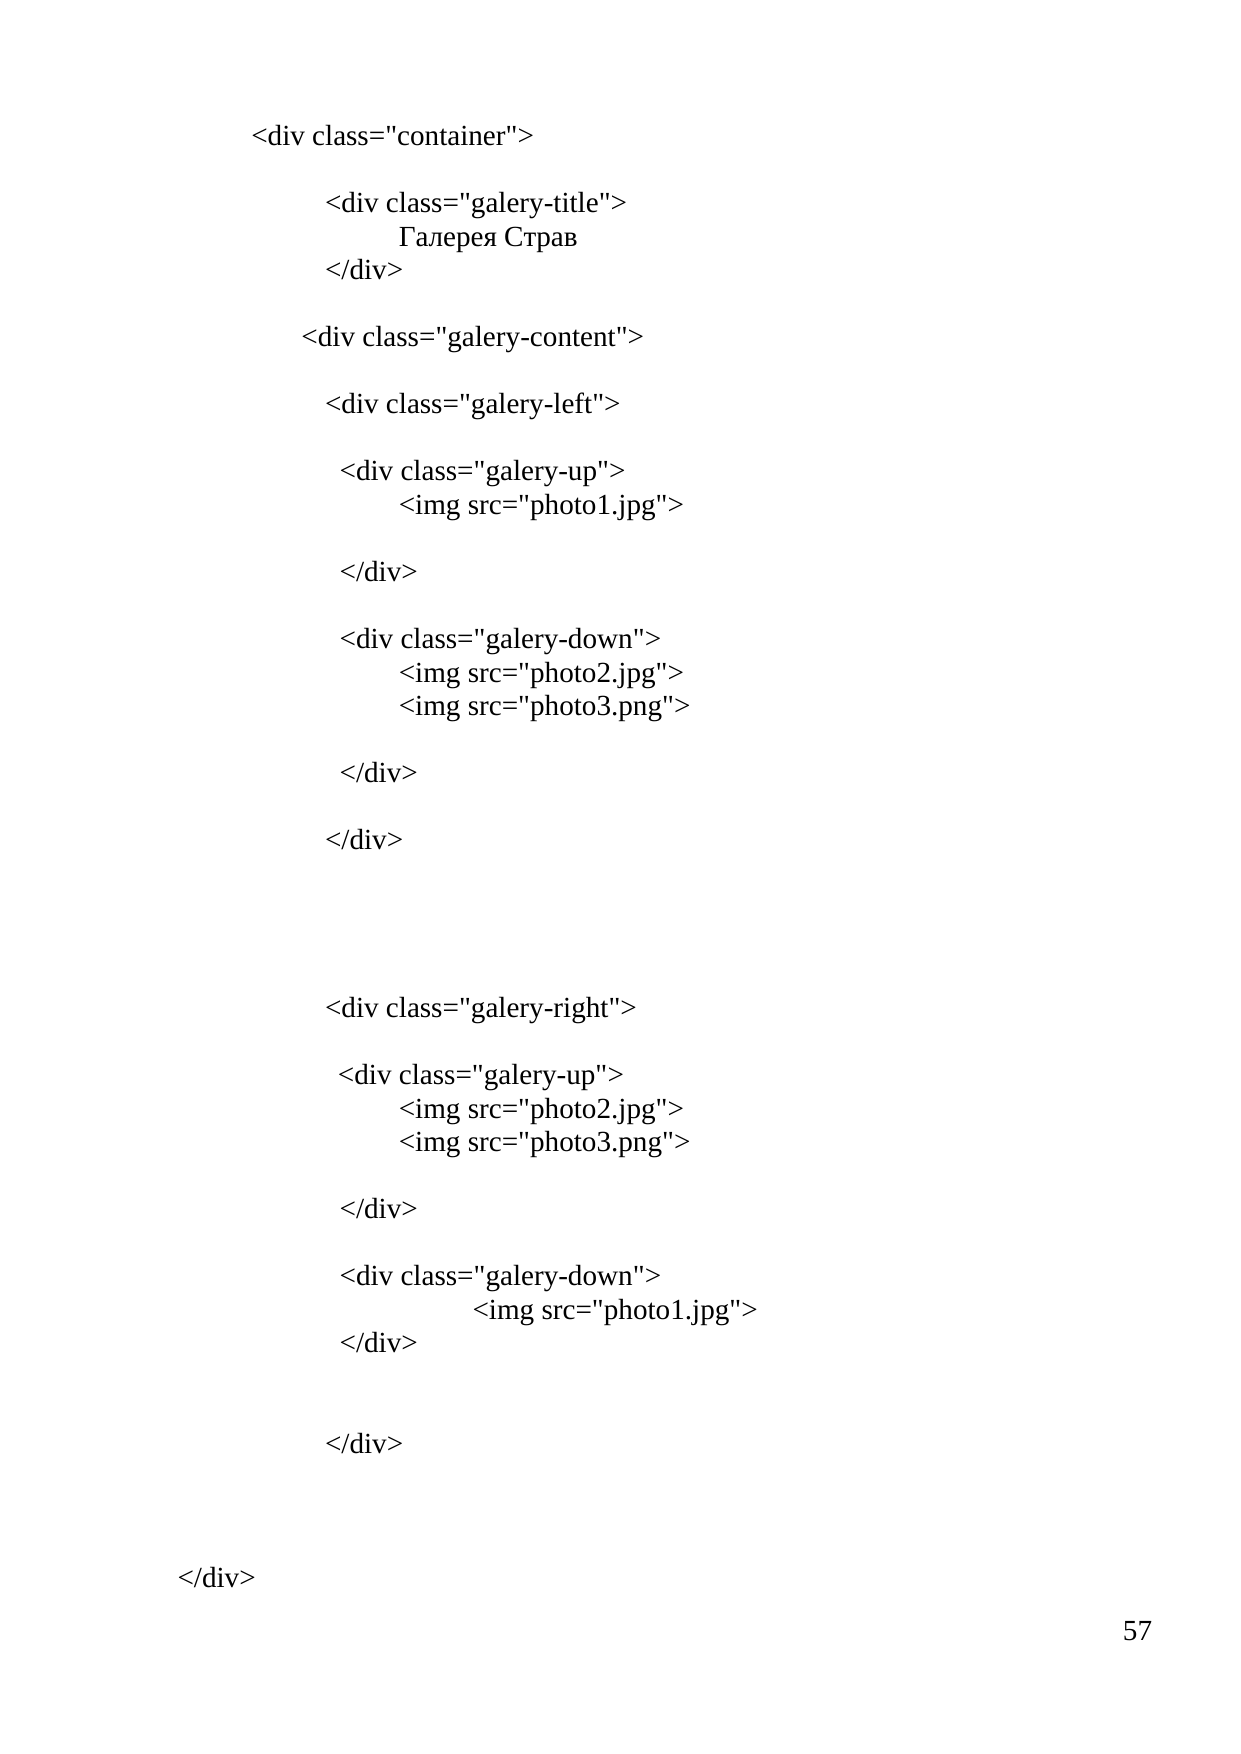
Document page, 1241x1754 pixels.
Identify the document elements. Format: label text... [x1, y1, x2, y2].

text <img src="photo3.png"> [177, 688, 1152, 722]
text <div class="galery-down"> [177, 1258, 1152, 1292]
text </div> [177, 1426, 1152, 1460]
text <div class="galery-up"> [177, 453, 1152, 487]
text <img src="photo3.png"> [177, 1124, 1152, 1158]
text </div> [177, 252, 1152, 286]
text <div class="galery-left"> [177, 386, 1152, 420]
text <div class="galery-right"> [177, 990, 1152, 1024]
text <img src="photo1.jpg"> [177, 487, 1152, 521]
text <img src="photo2.jpg"> [177, 1091, 1152, 1124]
text <div class="galery-down"> [177, 621, 1152, 655]
text <div class="galery-content"> [177, 319, 1152, 353]
text <img src="photo1.jpg"> [177, 1292, 1152, 1326]
text <div class="galery-title"> [177, 185, 1152, 219]
text <div class="container"> [177, 118, 1152, 152]
text </div> [177, 822, 1152, 856]
text <div class="galery-up"> [177, 1057, 1152, 1091]
text </div> [177, 1560, 1152, 1594]
text Галерея Cтрав [177, 219, 1152, 252]
text </div> [177, 554, 1152, 588]
text </div> [177, 1326, 1152, 1359]
text </div> [177, 1191, 1152, 1225]
text </div> [177, 755, 1152, 789]
text <img src="photo2.jpg"> [177, 655, 1152, 688]
